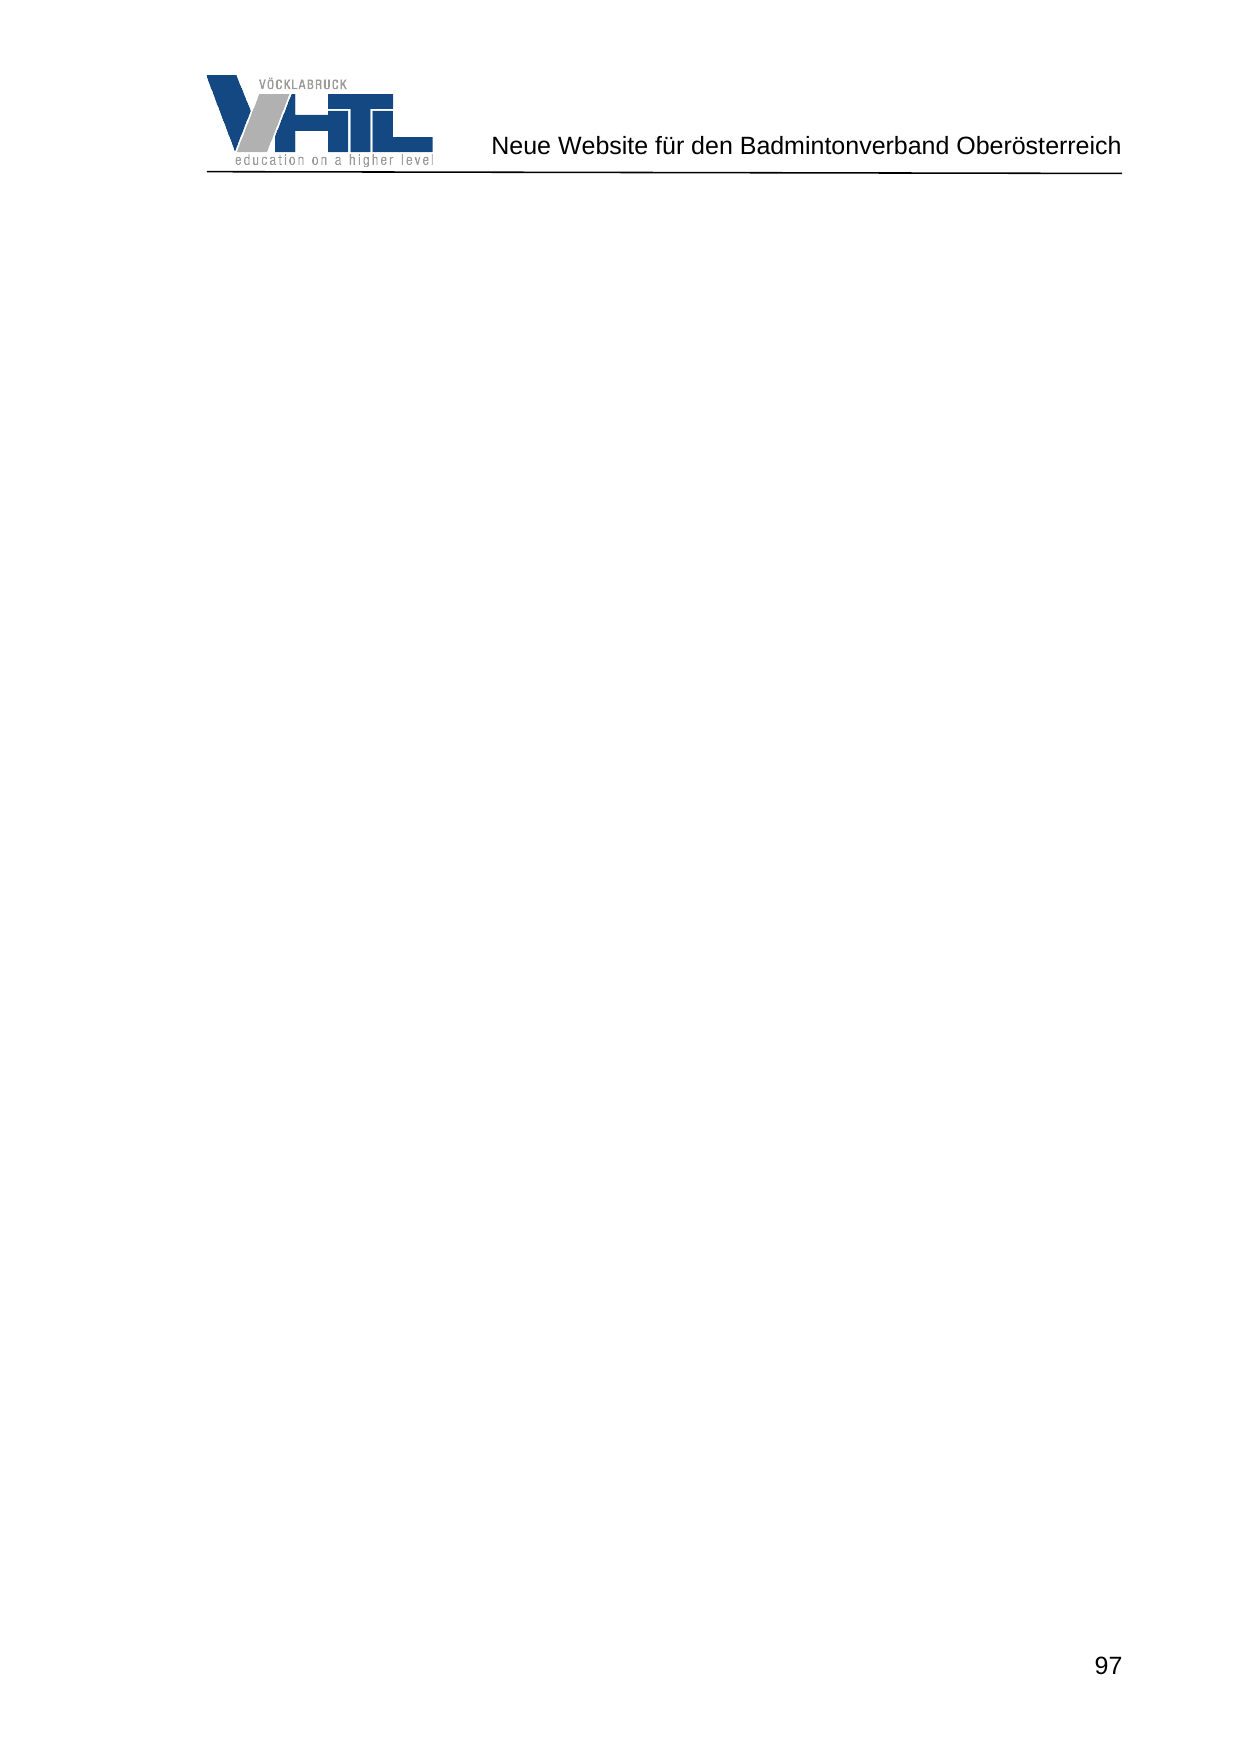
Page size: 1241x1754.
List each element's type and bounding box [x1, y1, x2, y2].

picture [206, 75, 433, 167]
